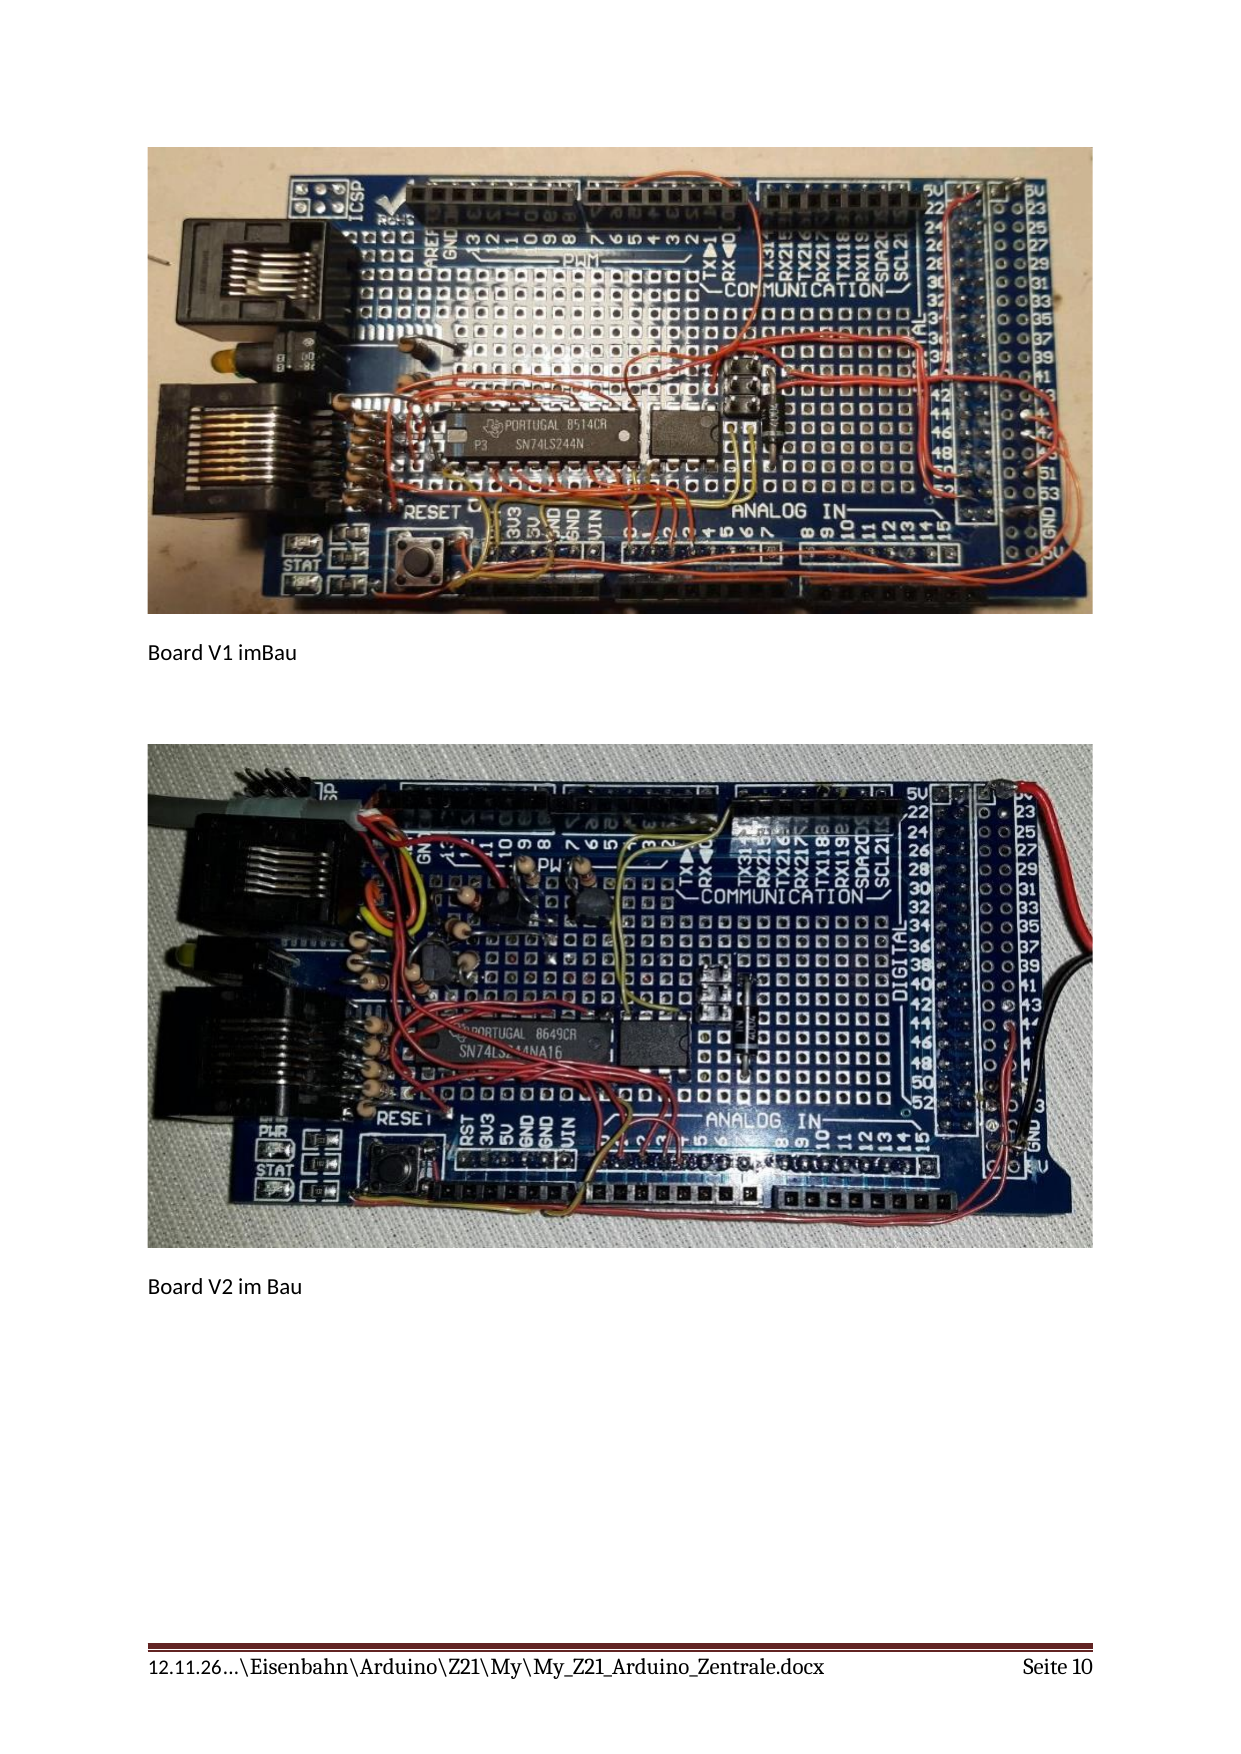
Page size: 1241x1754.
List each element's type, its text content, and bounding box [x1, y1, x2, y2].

text Board V2 im Bau [148, 1272, 1093, 1300]
picture [147, 744, 1093, 1248]
text Board V1 imBau [148, 638, 1093, 666]
picture [147, 147, 1093, 614]
